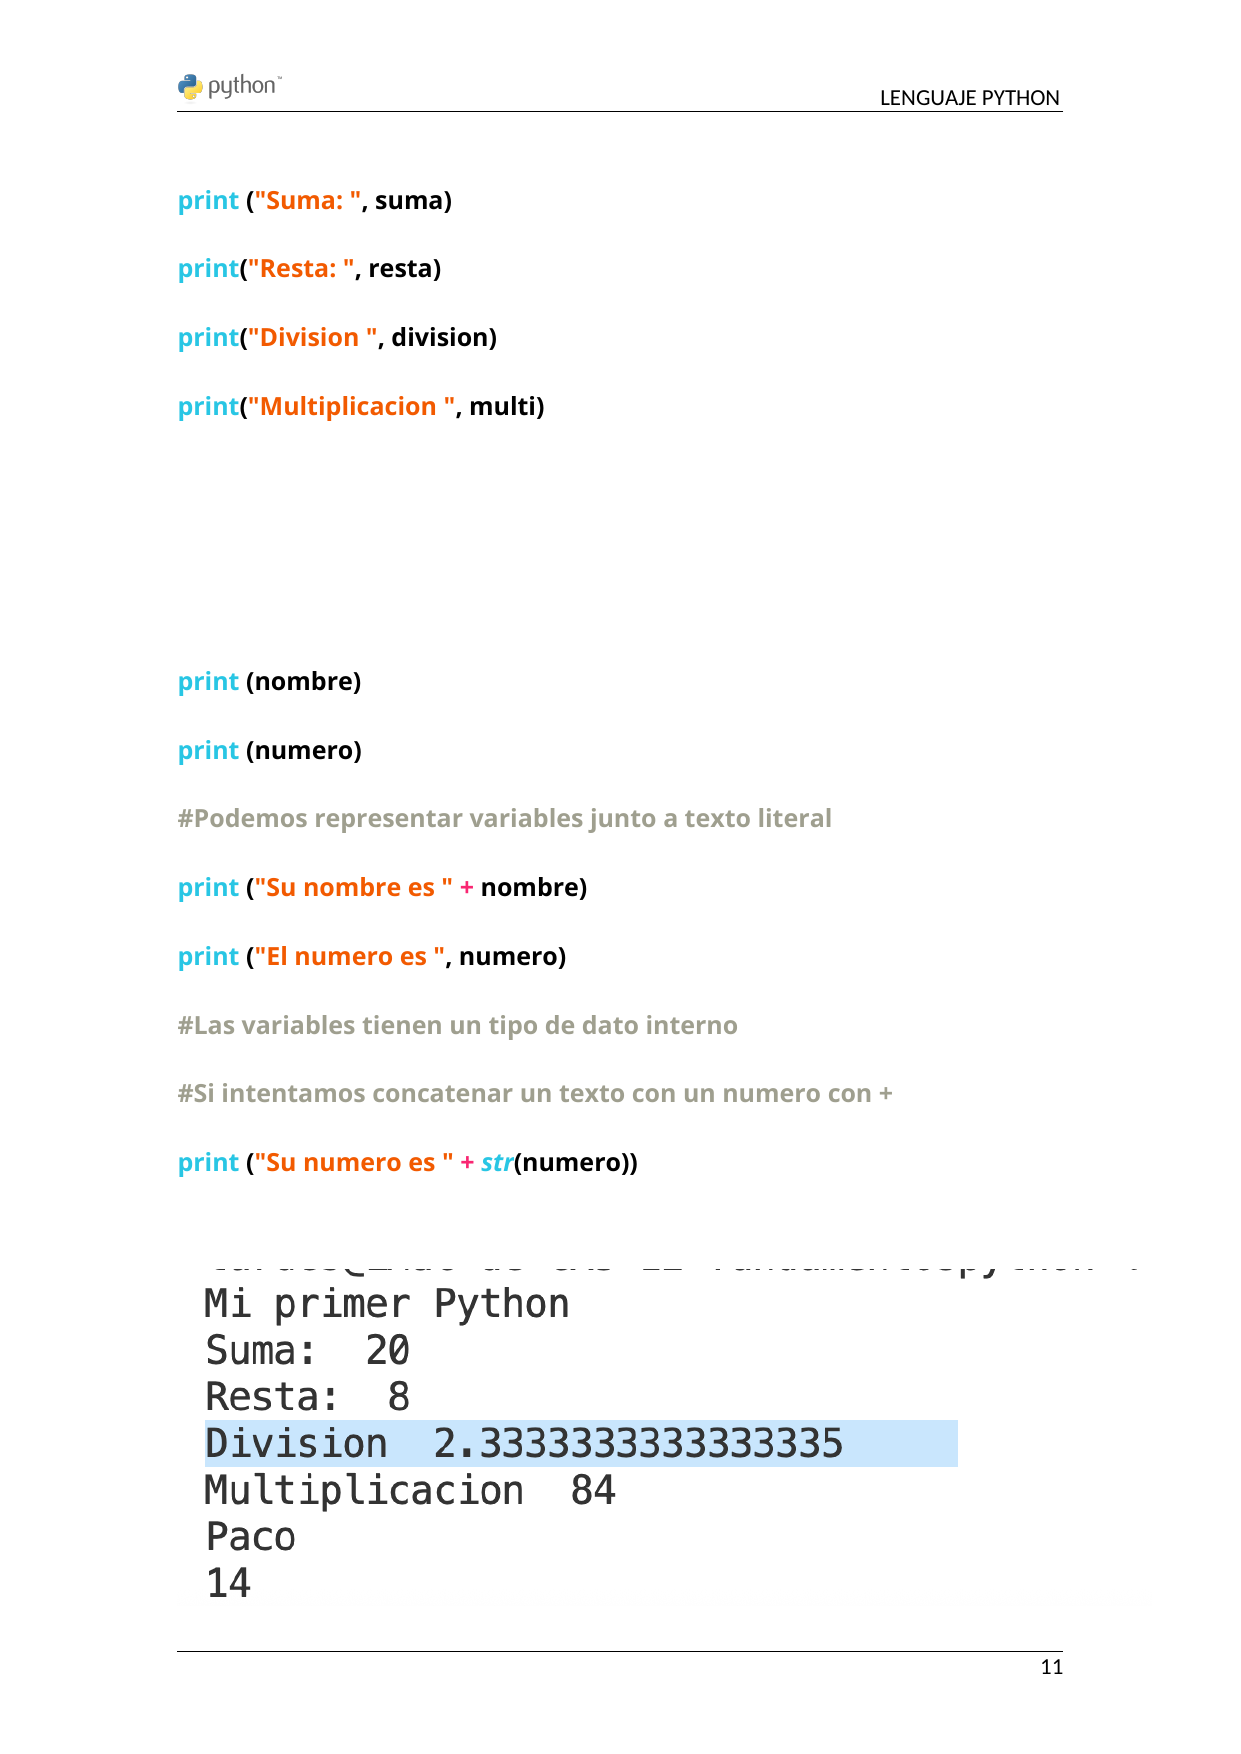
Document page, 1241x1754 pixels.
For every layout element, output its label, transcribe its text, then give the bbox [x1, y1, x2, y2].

text #Las variables tienen un tipo de dato interno [177, 973, 1063, 1041]
text print ("El numero es ", numero) [177, 904, 1063, 973]
picture [177, 73, 283, 105]
text print("Multiplicacion ", multi) [177, 354, 1063, 423]
text print ("Su nombre es " + nombre) [177, 835, 1063, 904]
picture [177, 1269, 1152, 1606]
text #Si intentamos concatenar un texto con un numero con + [177, 1041, 1063, 1110]
text print ("Suma: ", suma) [177, 148, 1063, 216]
text print("Division ", division) [177, 285, 1063, 354]
text print("Resta: ", resta) [177, 216, 1063, 285]
text print (numero) [177, 698, 1063, 766]
text print (nombre) [177, 629, 1063, 698]
text print ("Su numero es " + str(numero)) [177, 1110, 1063, 1179]
text #Podemos representar variables junto a texto literal [177, 766, 1063, 835]
